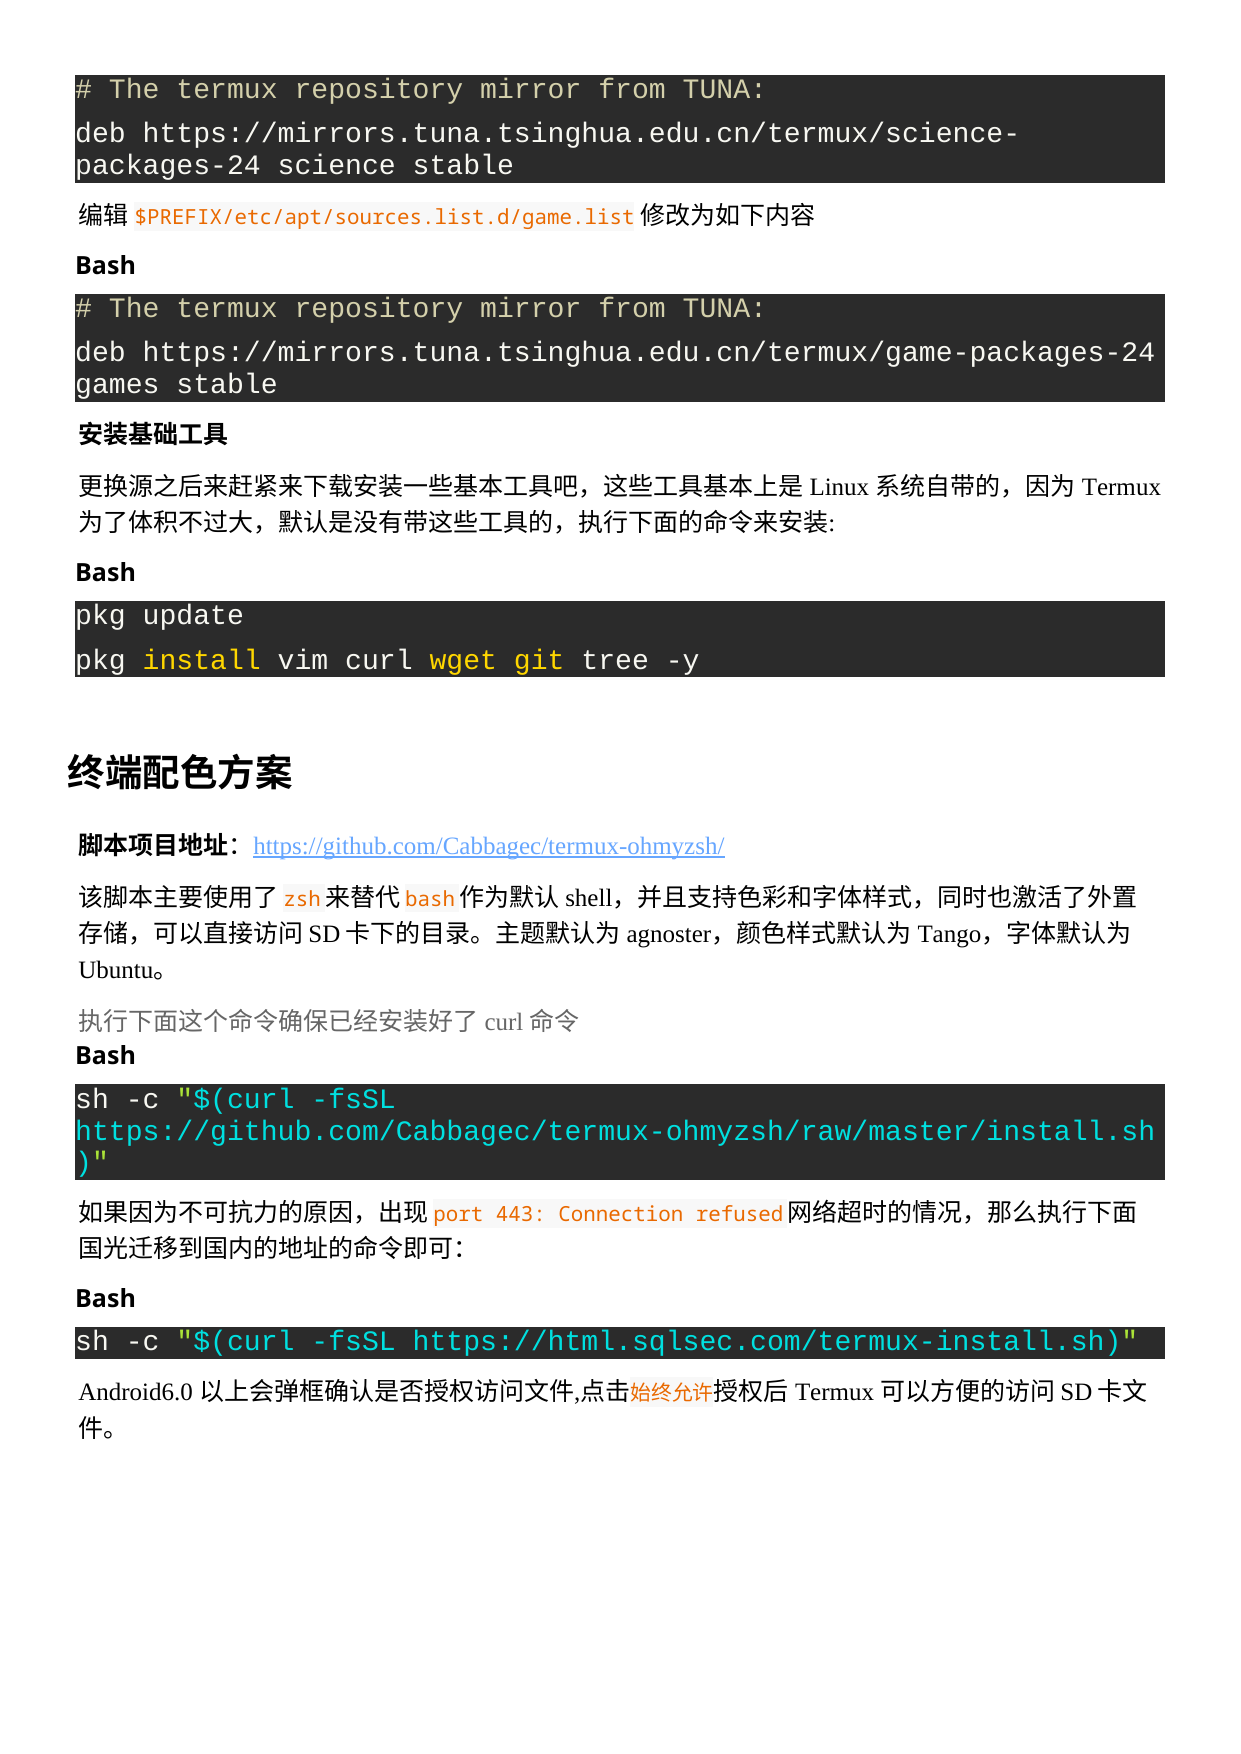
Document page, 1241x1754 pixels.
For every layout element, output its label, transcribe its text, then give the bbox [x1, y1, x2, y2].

text Bash [75, 247, 1165, 282]
text 执行下面这个命令确保已经安装好了 curl 命令 [78, 1002, 1162, 1038]
text sh -c "$(curl -fsSL https://github.com/Cabbagec/termux-ohmyzsh/raw/master/install.sh)" [75, 1084, 1165, 1180]
text 安装基础工具 [78, 415, 1162, 451]
text deb https://mirrors.tuna.tsinghua.edu.cn/termux/game-packages-24 games stable [75, 338, 1165, 402]
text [75, 75, 1165, 107]
text Bash [75, 1281, 1165, 1315]
text 如果因为不可抗力的原因，出现port 443: Connection refused网络超时的情况，那么执行下面国光迁移到国内的地址的命令即可： [78, 1193, 1162, 1265]
text 终端配色方案 [67, 743, 1165, 797]
text 该脚本主要使用了zsh来替代bash作为默认 shell，并且支持色彩和字体样式，同时也激活了外置存储，可以直接访问SD卡下的目录。主题默认为 agnoster，颜色样式默认为 Tango，字体默认为 Ubuntu。 [78, 877, 1162, 986]
text pkg update [75, 601, 1165, 633]
text Android6.0 以上会弹框确认是否授权访问文件,点击始终允许授权后 Termux 可以方便的访问SD卡文件。 [78, 1372, 1162, 1444]
text deb https://mirrors.tuna.tsinghua.edu.cn/termux/science-packages-24 science stable [75, 119, 1165, 183]
text 脚本项目地址：https://github.com/Cabbagec/termux-ohmyzsh/ [78, 826, 1162, 862]
text Bash [75, 555, 1165, 589]
text 更换源之后来赶紧来下载安装一些基本工具吧，这些工具基本上是 Linux 系统自带的，因为 Termux 为了体积不过大，默认是没有带这些工具的，执行下面的命令来安装: [78, 467, 1162, 539]
text pkg install vim curl wget git tree -y [75, 646, 1165, 677]
text 编辑 $PREFIX/etc/apt/sources.list.d/game.list 修改为如下内容 [78, 196, 1162, 232]
text Bash [75, 1038, 1165, 1072]
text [75, 294, 1165, 326]
text sh -c "$(curl -fsSL https://html.sqlsec.com/termux-install.sh)" [75, 1327, 1165, 1359]
